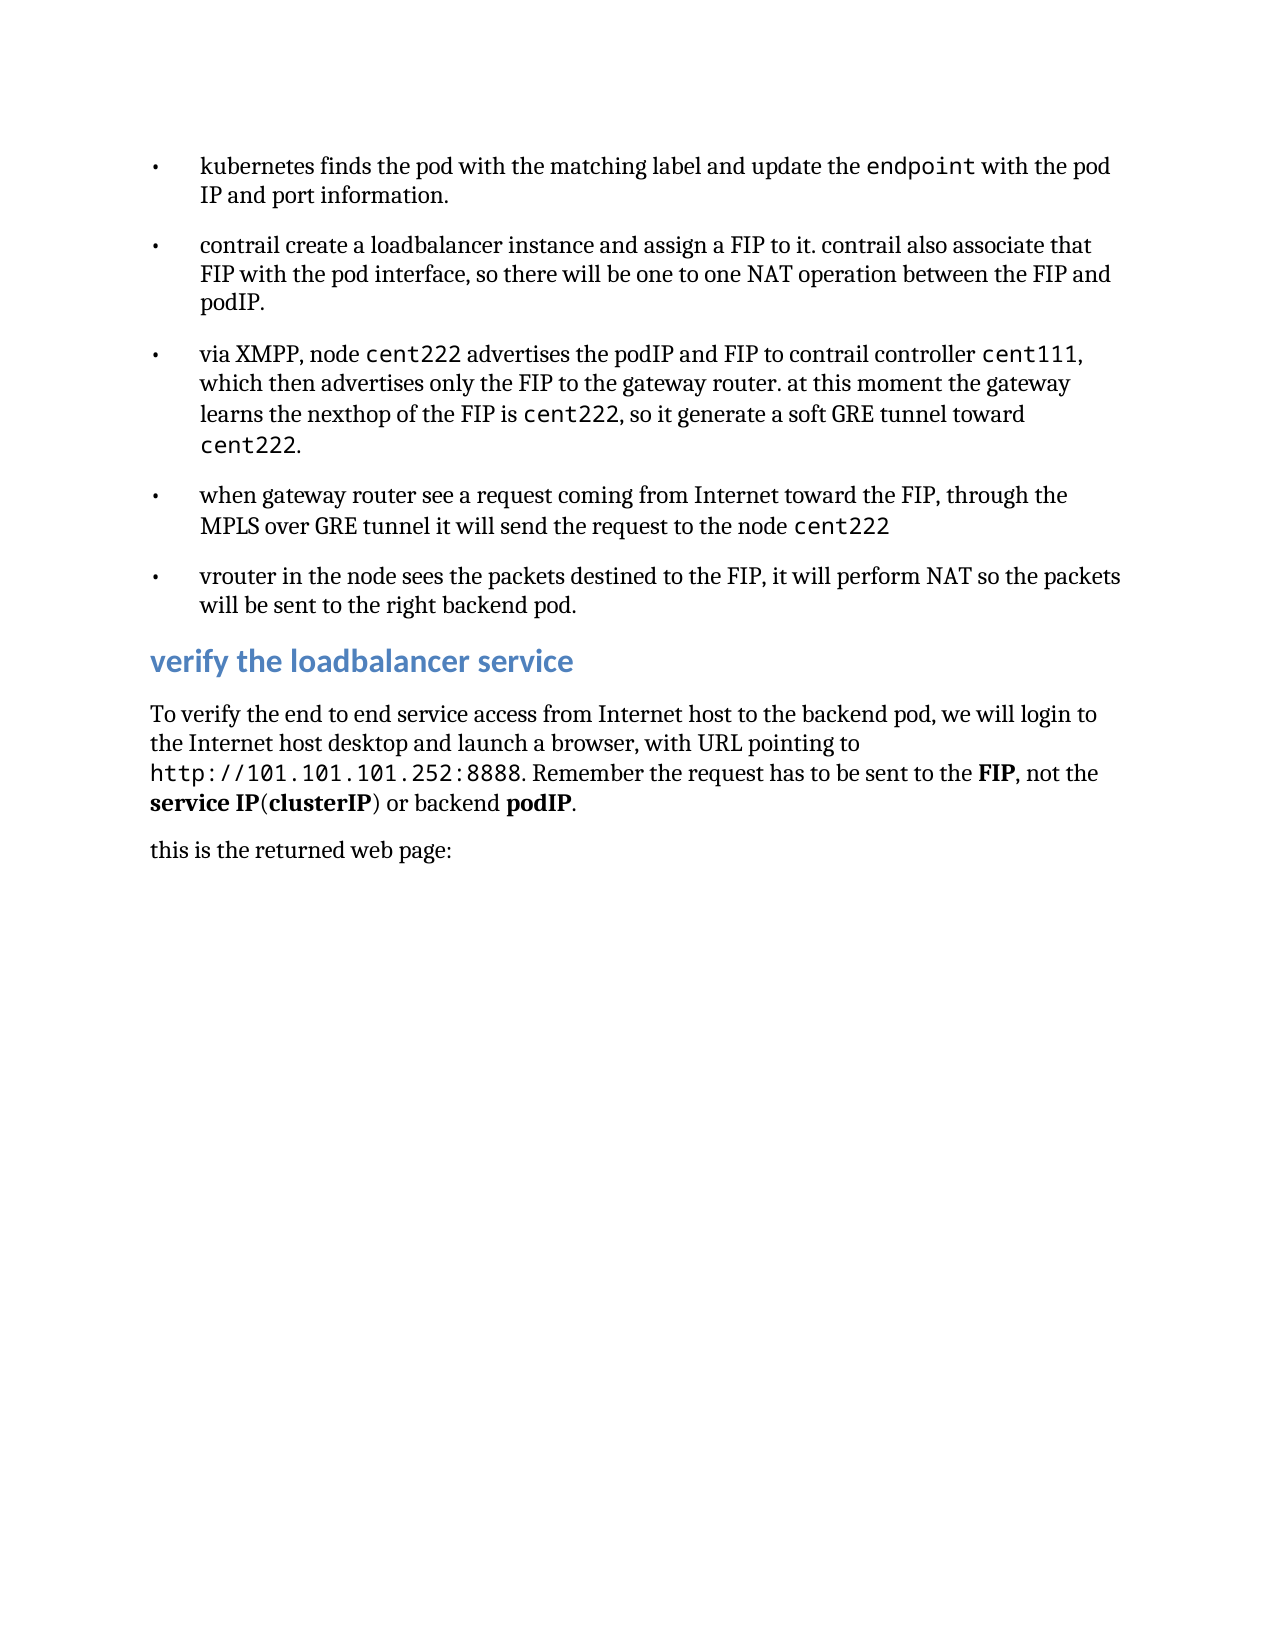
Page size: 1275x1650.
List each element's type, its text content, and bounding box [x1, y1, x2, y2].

list contrail create a loadbalancer instance and assign a FIP to it. contrail also associate that FIP with the pod interface, so there will be one to one NAT operation between the FIP and podIP. [150, 231, 1125, 317]
list when gateway router see a request coming from Internet toward the FIP, through the MPLS over GRE tunnel it will send the request to the node cent222 [150, 481, 1125, 541]
text this is the returned web page: [150, 836, 1125, 865]
subtitle verify the loadbalancer service [150, 640, 1125, 681]
list vrouter in the node sees the packets destined to the FIP, it will perform NAT so the packets will be sent to the right backend pod. [150, 562, 1125, 619]
list kubernetes finds the pod with the matching label and update the endpoint with the pod IP and port information. [150, 150, 1125, 210]
text To verify the end to end service access from Internet host to the backend pod, we will login to the Internet host desktop and launch a browser, with URL pointing to http://101.101.101.252:8888. Remember the request has to be sent to the FIP, not the service IP(clusterIP) or backend podIP. [150, 700, 1125, 817]
list via XMPP, node cent222 advertises the podIP and FIP to contrail controller cent111, which then advertises only the FIP to the gateway router. at this moment the gateway learns the nexthop of the FIP is cent222, so it generate a soft GRE tunnel toward cent222. [150, 338, 1125, 460]
